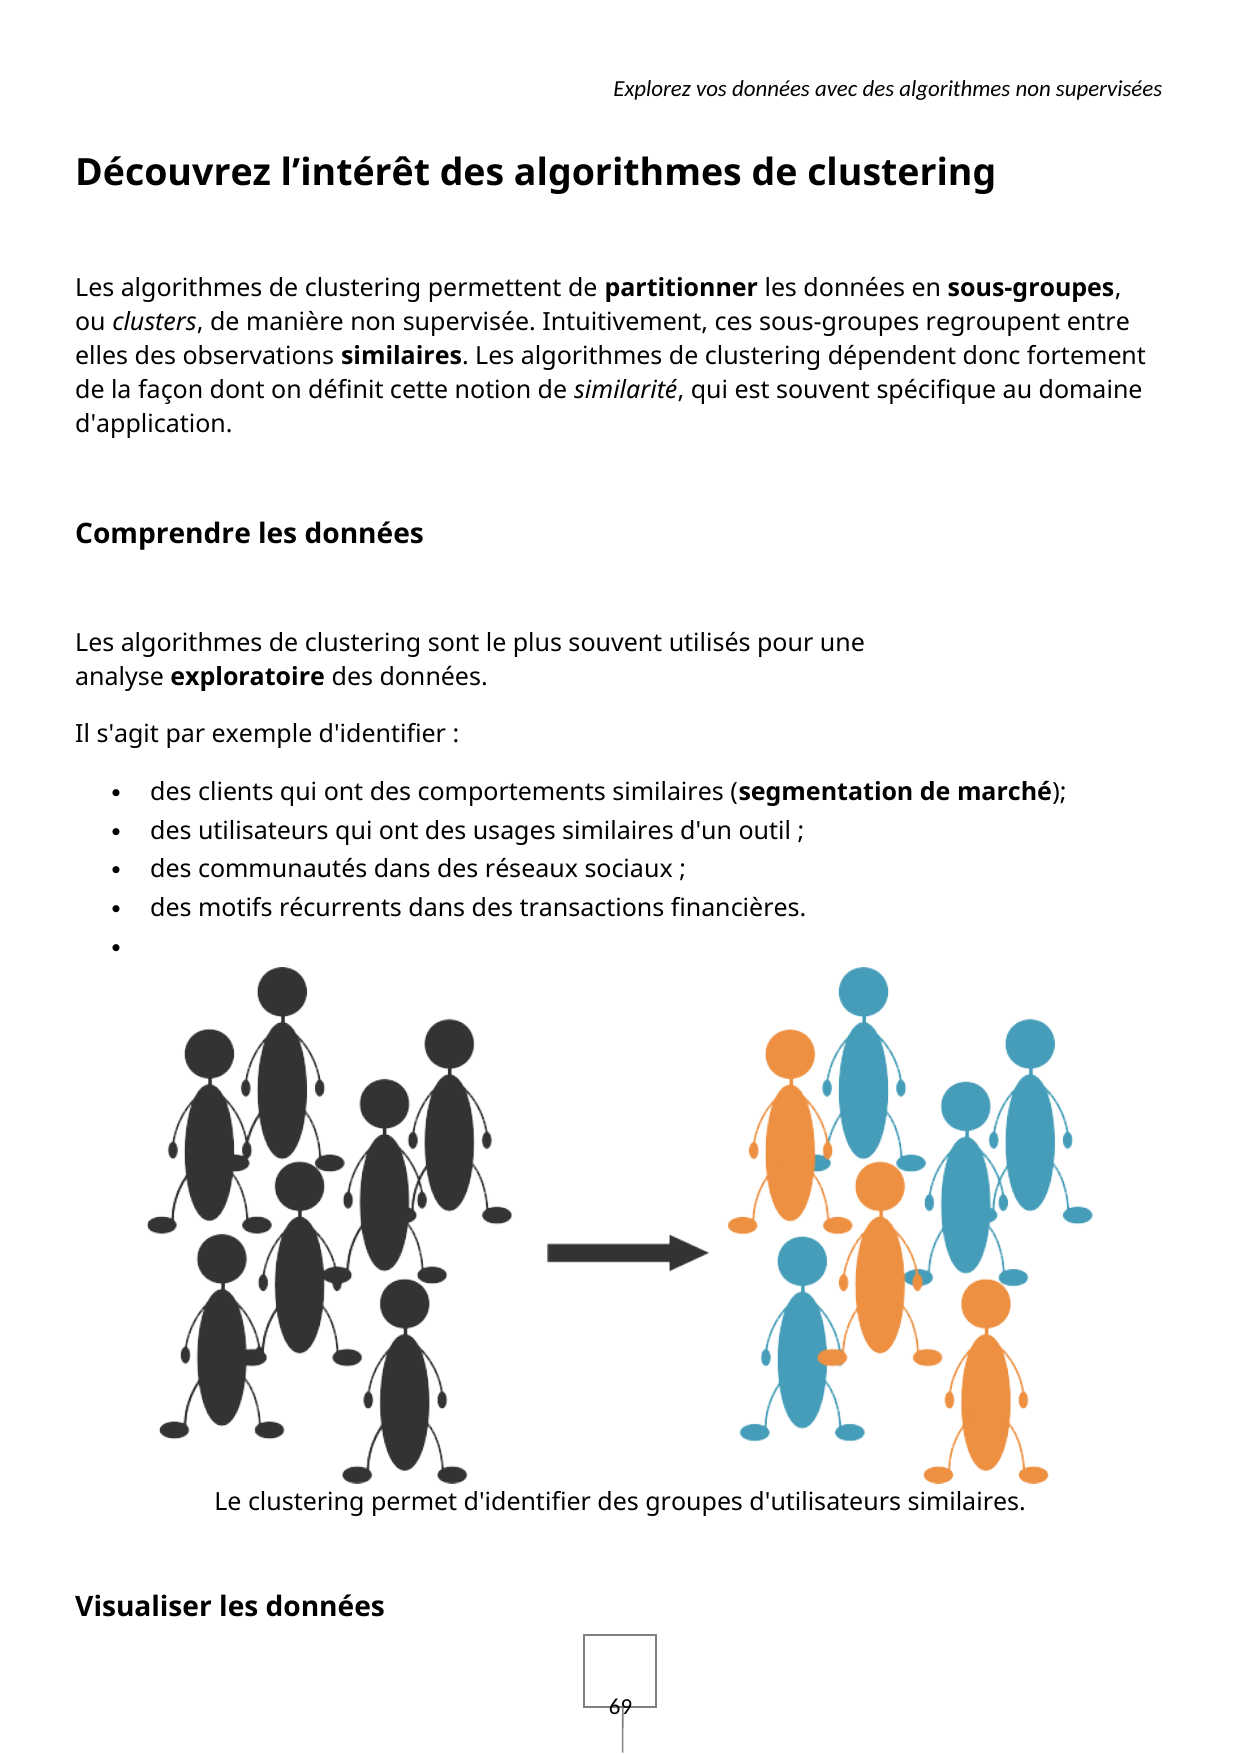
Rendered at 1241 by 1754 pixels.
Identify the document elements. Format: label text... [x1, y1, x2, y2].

list des utilisateurs qui ont des usages similaires d'un outil ; [112, 812, 1165, 846]
text Visualiser les données [75, 1586, 1165, 1624]
list des motifs récurrents dans des transactions financières. [112, 890, 1165, 924]
list des communautés dans des réseaux sociaux ; [112, 851, 1165, 885]
text Les algorithmes de clustering sont le plus souvent utilisés pour une analyse exploratoire des données. [75, 624, 1165, 693]
picture [147, 967, 1093, 1484]
text Le clustering permet d'identifier des groupes d'utilisateurs similaires. [75, 1484, 1165, 1518]
text Les algorithmes de clustering permettent de partitionner les données en sous-groupes, ou clusters, de manière non supervisée. Intuitivement, ces sous-groupes regroupent entre elles des observations similaires. Les algorithmes de clustering dépendent donc fortement de la façon dont on définit cette notion de similarité, qui est souvent spécifique au domaine d'application. [75, 269, 1165, 440]
text Comprendre les données [75, 513, 1165, 551]
list des clients qui ont des comportements similaires (segmentation de marché); [112, 773, 1165, 808]
text Découvrez l’intérêt des algorithmes de clustering [75, 145, 1165, 196]
text Il s'agit par exemple d'identifier : [75, 716, 1165, 750]
